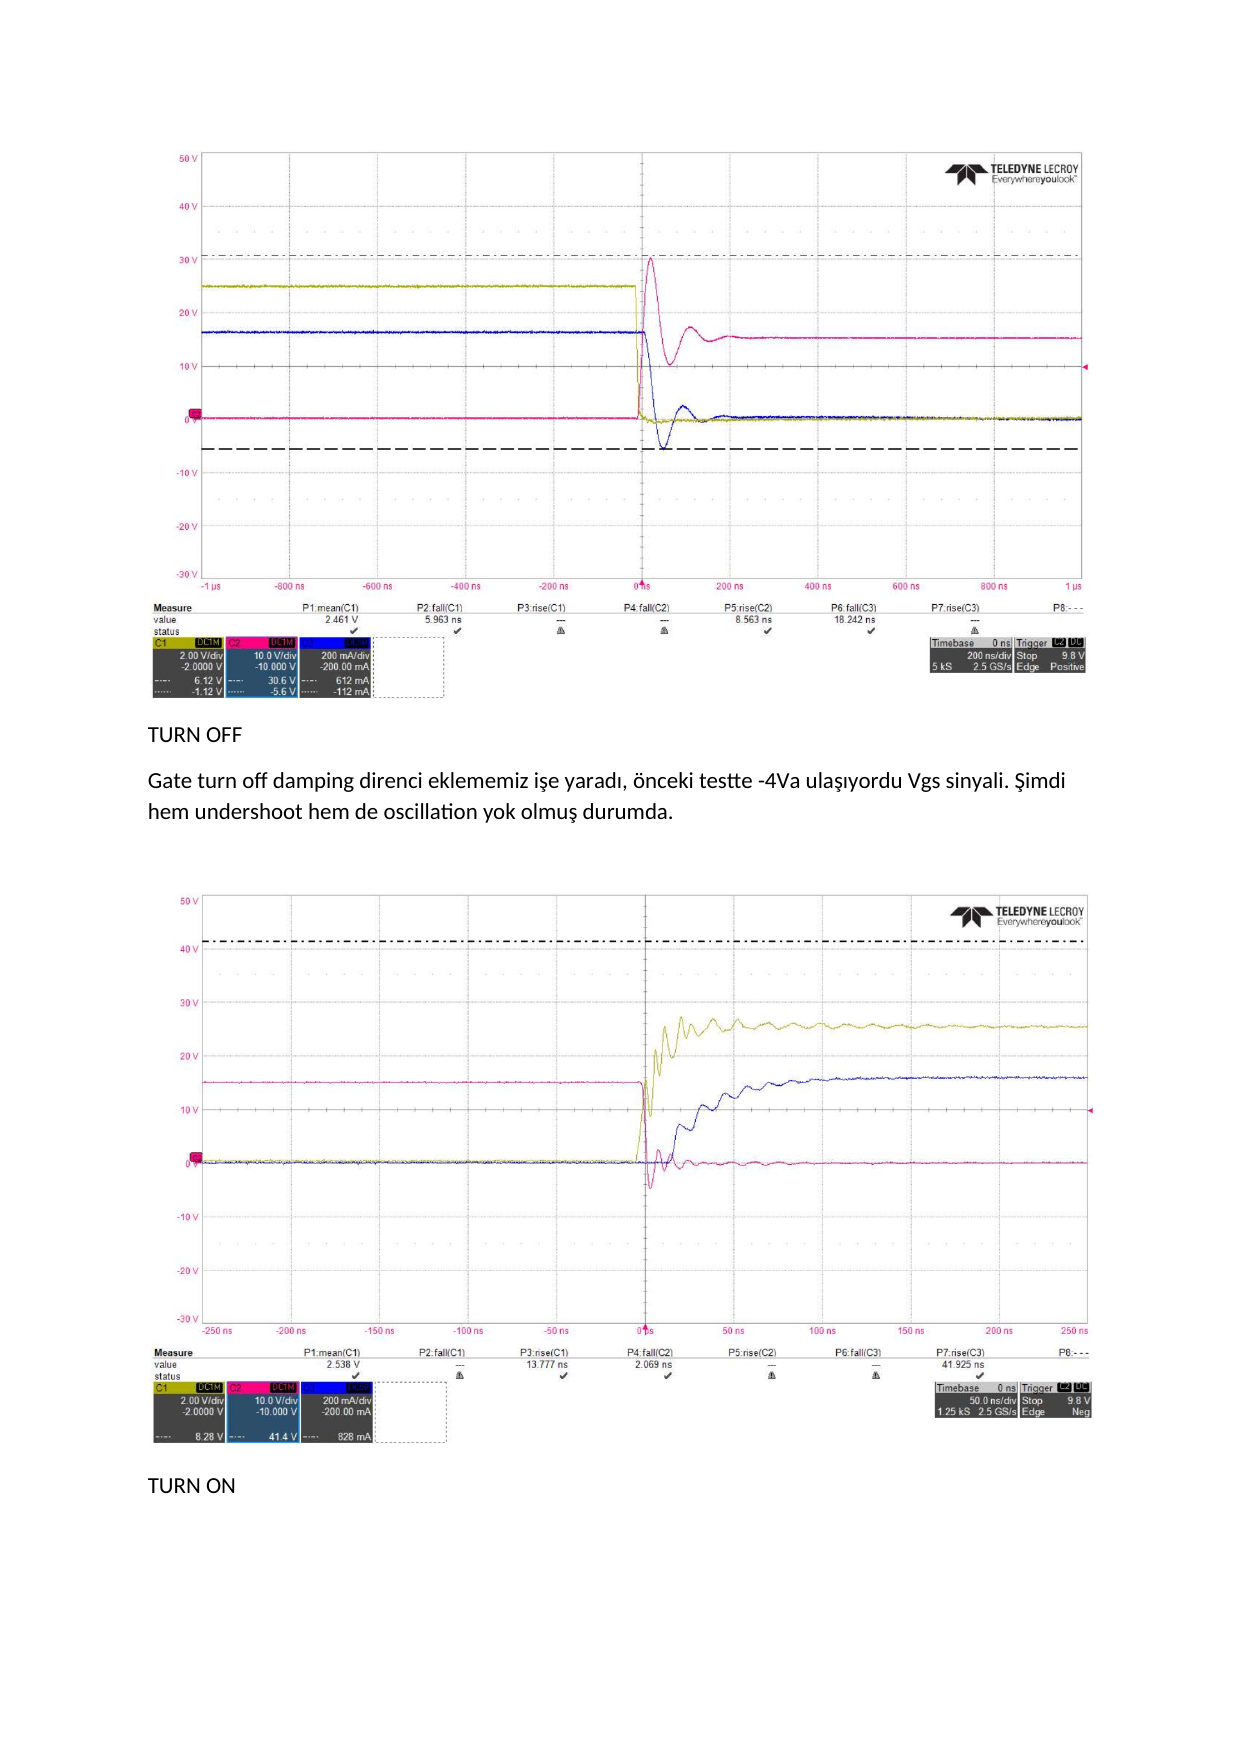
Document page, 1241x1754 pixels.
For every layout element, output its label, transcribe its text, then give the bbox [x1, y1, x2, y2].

picture [147, 890, 1093, 1452]
text TURN OFF [148, 720, 1093, 748]
picture [147, 147, 1093, 701]
text Gate turn off damping direnci eklememiz işe yaradı, önceki testte -4Va ulaşıyordu Vgs sinyali. Şimdi hem undershoot hem de oscillation yok olmuş durumda. [148, 767, 1093, 825]
text TURN ON [148, 1471, 1093, 1499]
